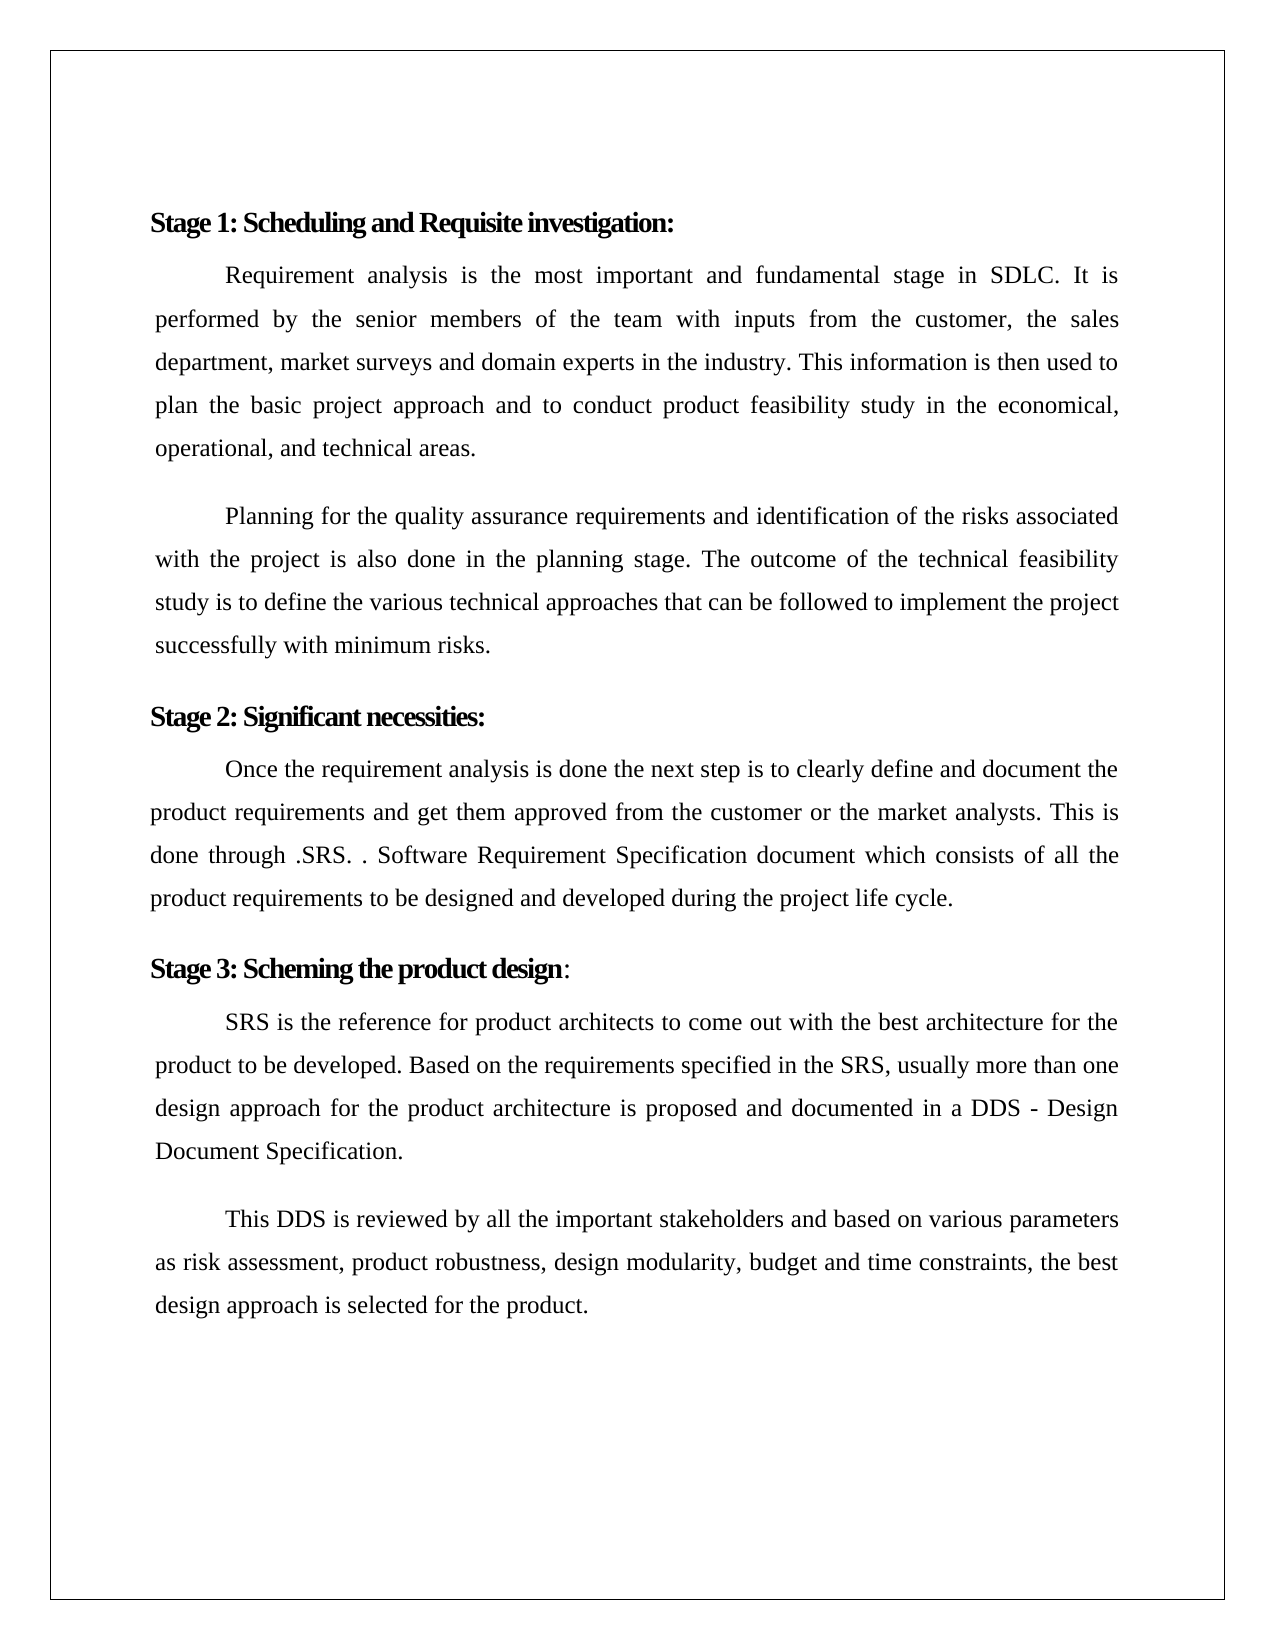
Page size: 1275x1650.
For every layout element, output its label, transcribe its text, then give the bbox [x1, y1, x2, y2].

text Requirement analysis is the most important and fundamental stage in SDLC. It is performed by the senior members of the team with inputs from the customer, the sales department, market surveys and domain experts in the industry. This information is then used to plan the basic project approach and to conduct product feasibility study in the economical, operational, and technical areas. [155, 261, 1120, 462]
text This DDS is reviewed by all the important stakeholders and based on various parameters as risk assessment, product robustness, design modularity, budget and time constraints, the best design approach is selected for the product. [155, 1204, 1120, 1319]
text Planning for the quality assurance requirements and identification of the risks associated with the project is also done in the planning stage. The outcome of the technical feasibility study is to define the various technical approaches that can be followed to implement the project successfully with minimum risks. [155, 501, 1120, 659]
text Stage 1: Scheduling and Requisite investigation: [150, 205, 1120, 239]
text SRS is the reference for product architects to come out with the best architecture for the product to be developed. Based on the requirements specified in the SRS, usually more than one design approach for the product architecture is proposed and documented in a DDS - Design Document Specification. [155, 1007, 1120, 1165]
subtitle Stage 3: Scheming the product design: [150, 952, 1120, 985]
subtitle Stage 2: Significant necessities: [150, 699, 1120, 732]
text Once the requirement analysis is done the next step is to clearly define and document the product requirements and get them approved from the customer or the market analysts. This is done through .SRS. . Software Requirement Specification document which consists of all the product requirements to be designed and developed during the project life cycle. [150, 754, 1120, 912]
